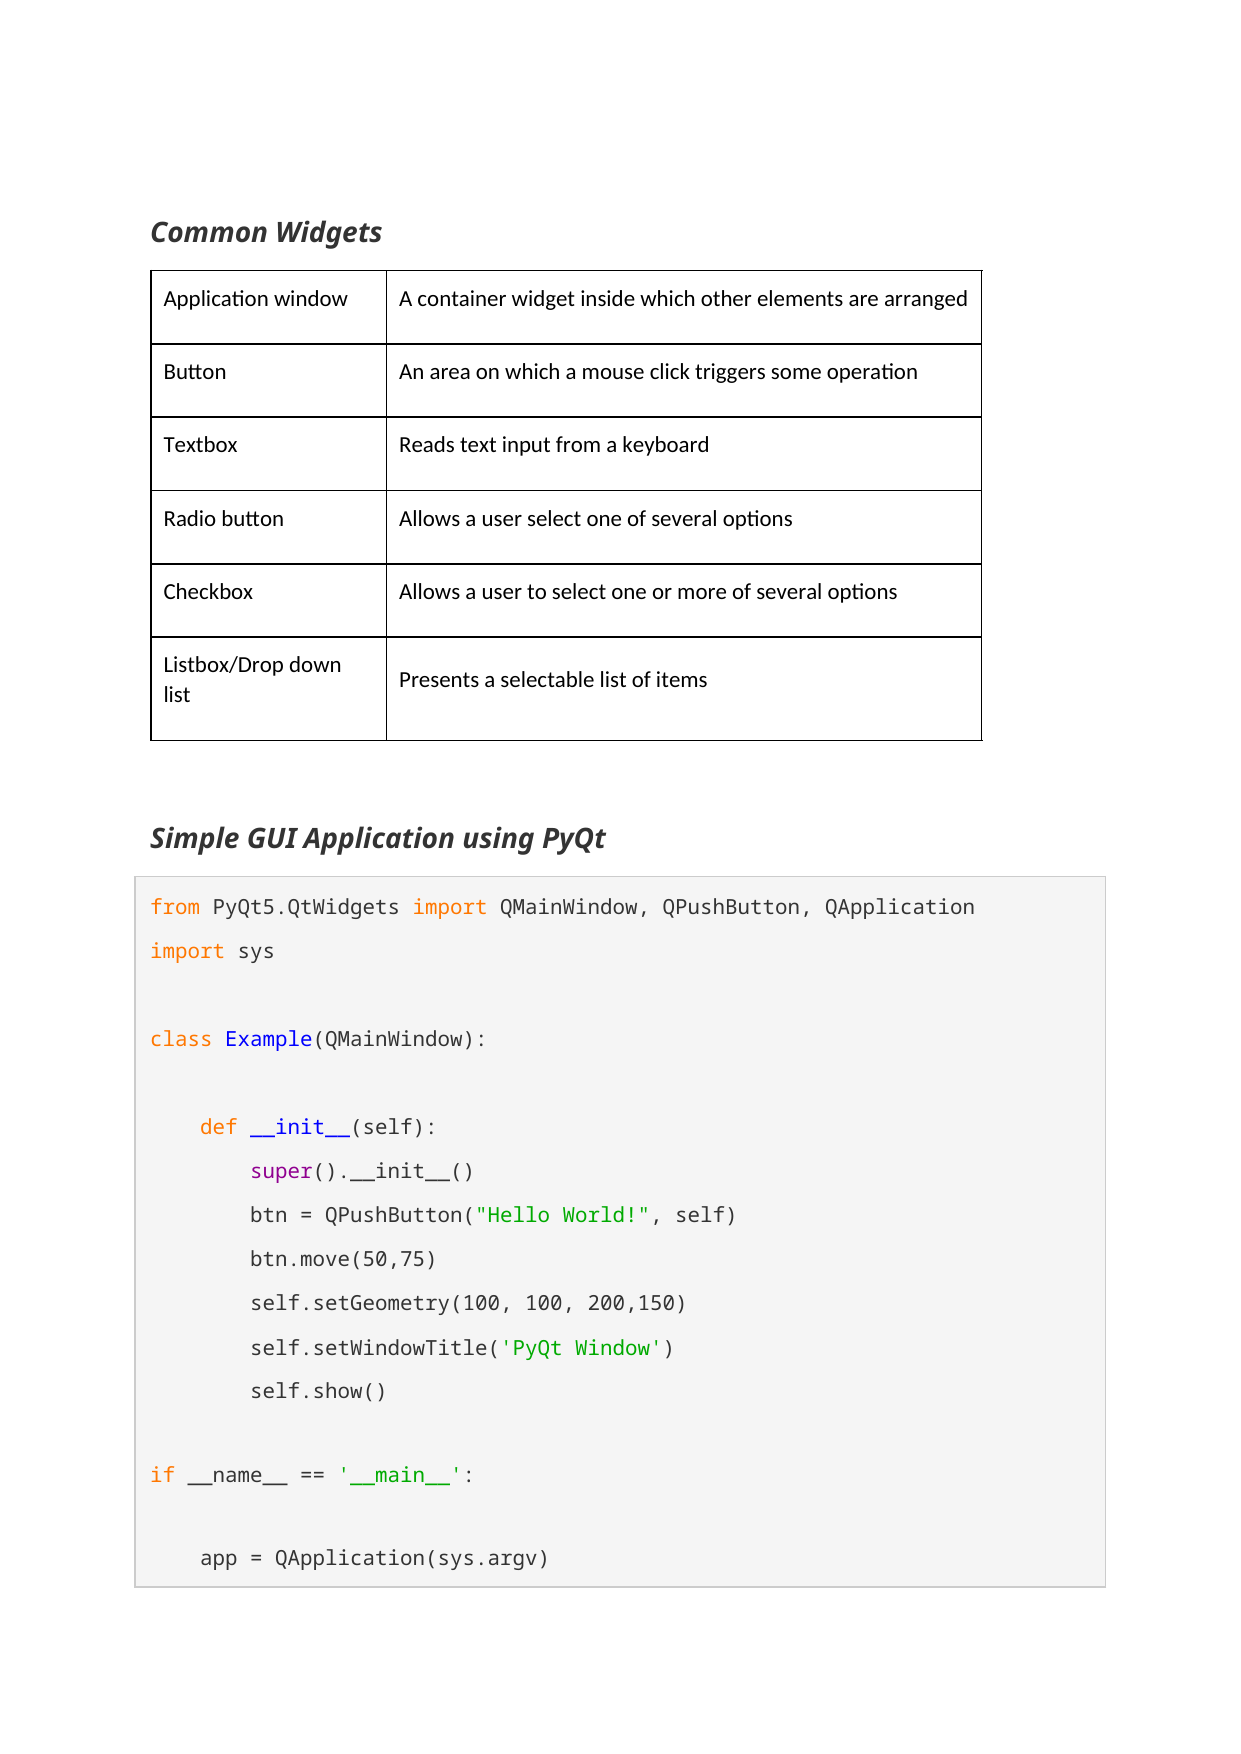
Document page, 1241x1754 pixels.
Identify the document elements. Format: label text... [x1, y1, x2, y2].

table_cell Button [152, 345, 386, 416]
table_cell An area on which a mouse click triggers some operation [387, 345, 981, 416]
table_cell Radio button [152, 491, 386, 563]
table_cell Reads text input from a keyboard [387, 418, 981, 489]
text super().__init__() [136, 1140, 1105, 1184]
text btn.move(50,75) [136, 1228, 1105, 1272]
table_header Application window [152, 271, 386, 343]
subtitle Common Widgets [150, 213, 1090, 251]
text class Example(QMainWindow): [136, 1008, 1105, 1052]
text self.setGeometry(100, 100, 200,150) [136, 1272, 1105, 1316]
table_header A container widget inside which other elements are arranged [387, 271, 981, 343]
table_cell Allows a user to select one or more of several options [387, 565, 981, 636]
table_cell Allows a user select one of several options [387, 491, 981, 563]
text def __init__(self): [136, 1096, 1105, 1140]
subtitle Simple GUI Application using PyQt [150, 819, 1090, 857]
table_cell Listbox/Drop down list [152, 638, 386, 740]
text if __name__ == '__main__': [136, 1444, 1105, 1488]
text import sys [136, 920, 1105, 964]
table_cell Textbox [152, 418, 386, 489]
text app = QApplication(sys.argv) [136, 1527, 1105, 1586]
table_cell Checkbox [152, 565, 386, 636]
text self.show() [136, 1361, 1105, 1404]
text btn = QPushButton("Hello World!", self) [136, 1184, 1105, 1228]
table_cell Presents a selectable list of items [387, 638, 981, 740]
text from PyQt5.QtWidgets import QMainWindow, QPushButton, QApplication [136, 877, 1105, 920]
text self.setWindowTitle('PyQt Window') [136, 1316, 1105, 1361]
